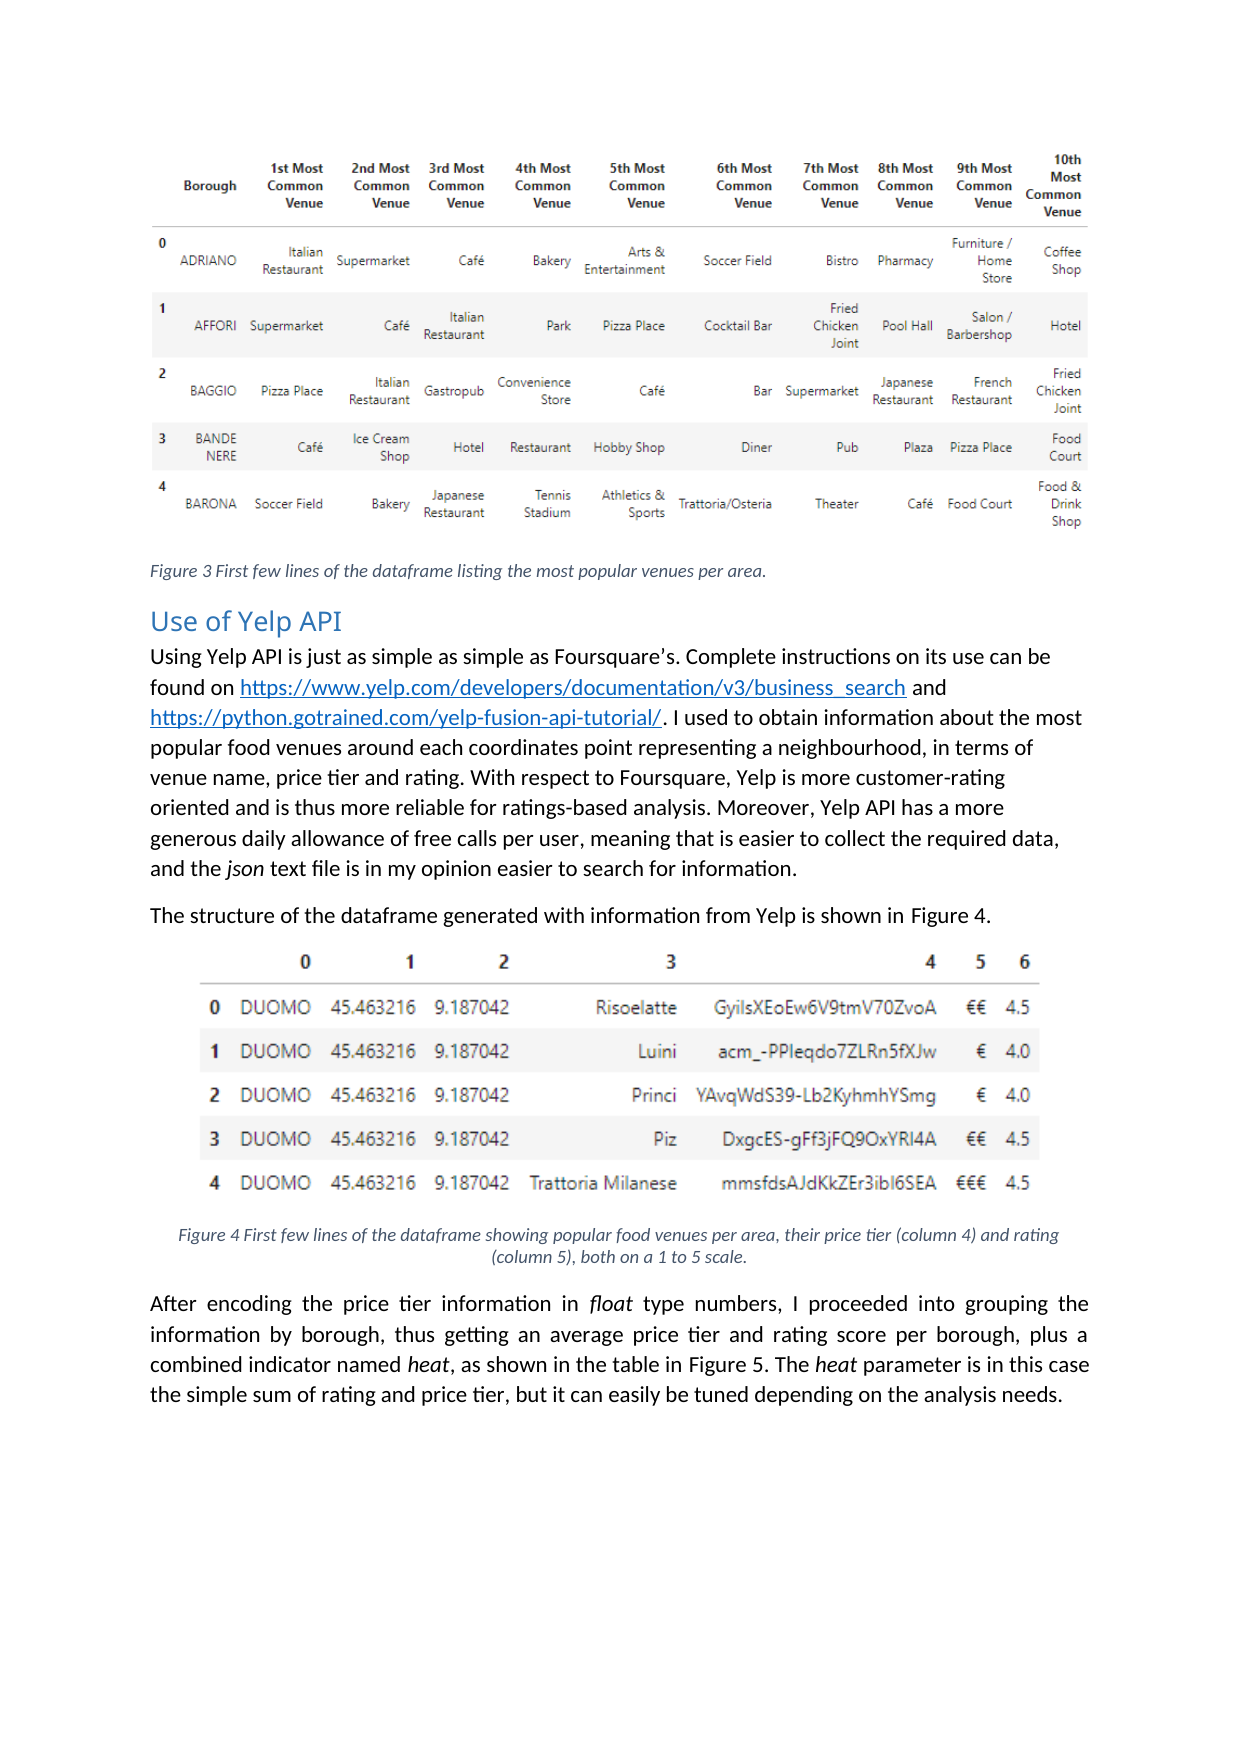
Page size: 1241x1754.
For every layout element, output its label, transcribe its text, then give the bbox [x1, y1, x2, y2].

text Using Yelp API is just as simple as simple as Foursquare’s. Complete instructions on its use can be found on https://www.yelp.com/developers/documentation/v3/business_search and https://python.gotrained.com/yelp-fusion-api-tutorial/. I used to obtain information about the most popular food venues around each coordinates point representing a neighbourhood, in terms of venue name, price tier and rating. With respect to Foursquare, Yelp is more customer-rating oriented and is thus more reliable for ratings-based analysis. Moreover, Yelp API has a more generous daily allowance of free calls per user, meaning that is easier to collect the required data, and the json text file is in my opinion easier to search for information. [150, 642, 1090, 882]
text Figure 4 First few lines of the dataframe showing popular food venues per area, their price tier (column 4) and rating (column 5), both on a 1 to 5 scale. [150, 1223, 1090, 1269]
picture [150, 150, 1091, 541]
text Figure 3 First few lines of the dataframe listing the most popular venues per area. [150, 559, 1090, 582]
subtitle Use of Yelp API [150, 603, 1090, 639]
picture [194, 947, 1046, 1204]
text After encoding the price tier information in float type numbers, I proceeded into grouping the information by borough, thus getting an average price tier and rating score per borough, plus a combined indicator named heat, as shown in the table in Figure 5. The heat parameter is in this case the simple sum of rating and price tier, but it can easily be tuned depending on the analysis needs. [150, 1289, 1090, 1408]
text The structure of the dataframe generated with information from Yelp is shown in Figure 4. [150, 901, 1090, 929]
